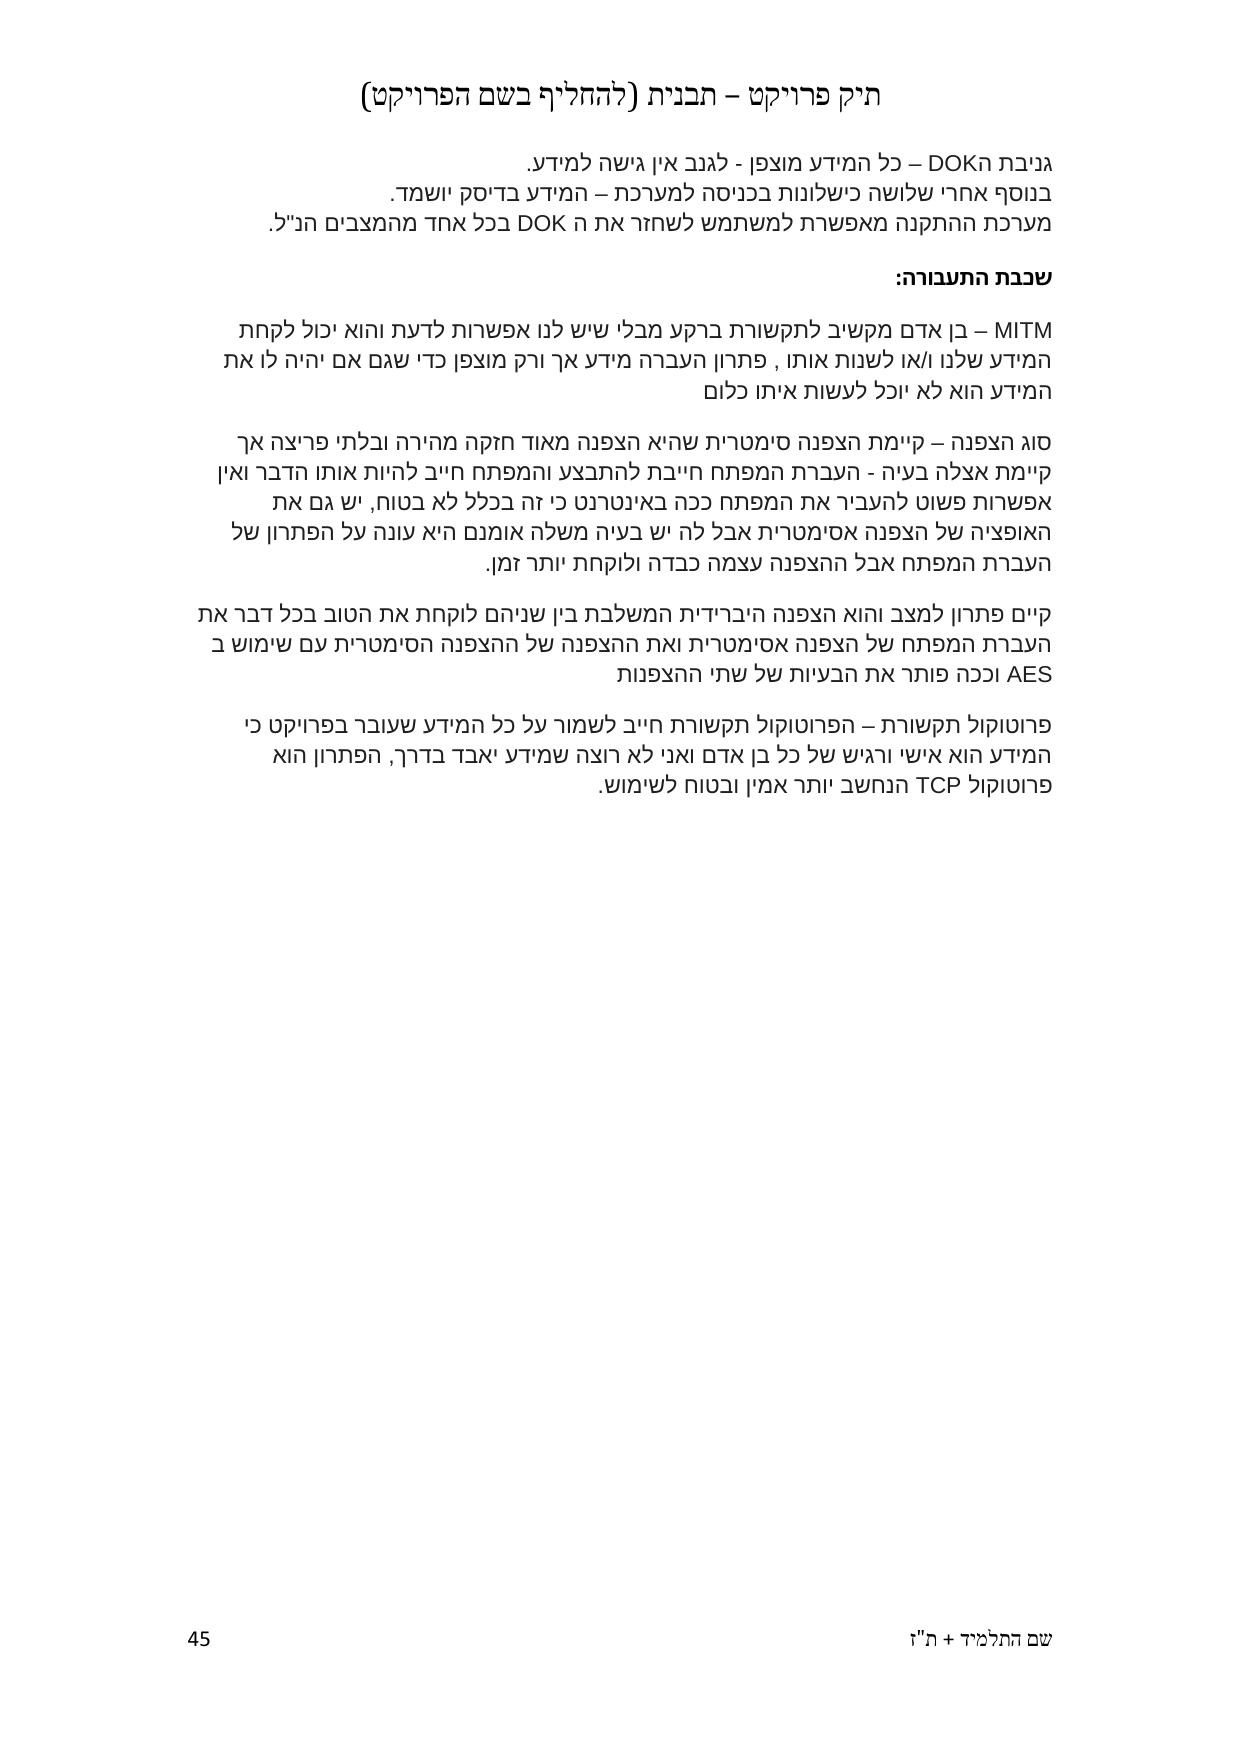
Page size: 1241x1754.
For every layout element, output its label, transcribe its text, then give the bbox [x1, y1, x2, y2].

text פרוטוקול תקשורת – הפרוטוקול תקשורת חייב לשמור על כל המידע שעובר בפרויקט כי המידע הוא אישי ורגיש של כל בן אדם ואני לא רוצה שמידע יאבד בדרך, הפתרון הוא פרוטוקול TCP הנחשב יותר אמין ובטוח לשימוש. [187, 712, 1053, 799]
text קיים פתרון למצב והוא הצפנה היברידית המשלבת בין שניהם לוקחת את הטוב בכל דבר את העברת המפתח של הצפנה אסימטרית ואת ההצפנה של ההצפנה הסימטרית עם שימוש בAES וככה פותר את הבעיות של שתי ההצפנות [187, 601, 1053, 687]
text שכבת התעבורה: [187, 261, 1053, 292]
text MITM – בן אדם מקשיב לתקשורת ברקע מבלי שיש לנו אפשרות לדעת והוא יכול לקחת המידע שלנו ו/או לשנות אותו , פתרון העברה מידע אך ורק מוצפן כדי שגם אם יהיה לו את המידע הוא לא יוכל לעשות איתו כלום [187, 317, 1053, 404]
text סוג הצפנה – קיימת הצפנה סימטרית שהיא הצפנה מאוד חזקה מהירה ובלתי פריצה אך קיימת אצלה בעיה - העברת המפתח חייבת להתבצע והמפתח חייב להיות אותו הדבר ואין אפשרות פשוט להעביר את המפתח ככה באינטרנט כי זה בכלל לא בטוח, יש גם את האופציה של הצפנה אסימטרית אבל לה יש בעיה משלה אומנם היא עונה על הפתרון של העברת המפתח אבל ההצפנה עצמה כבדה ולוקחת יותר זמן. [187, 429, 1053, 576]
text גניבת הDOK – כל המידע מוצפן - לגנב אין גישה למידע. בנוסף אחרי שלושה כישלונות בכניסה למערכת – המידע בדיסק יושמד. מערכת ההתקנה מאפשרת למשתמש לשחזר את ה DOK בכל אחד מהמצבים הנ"ל. [187, 150, 1053, 237]
